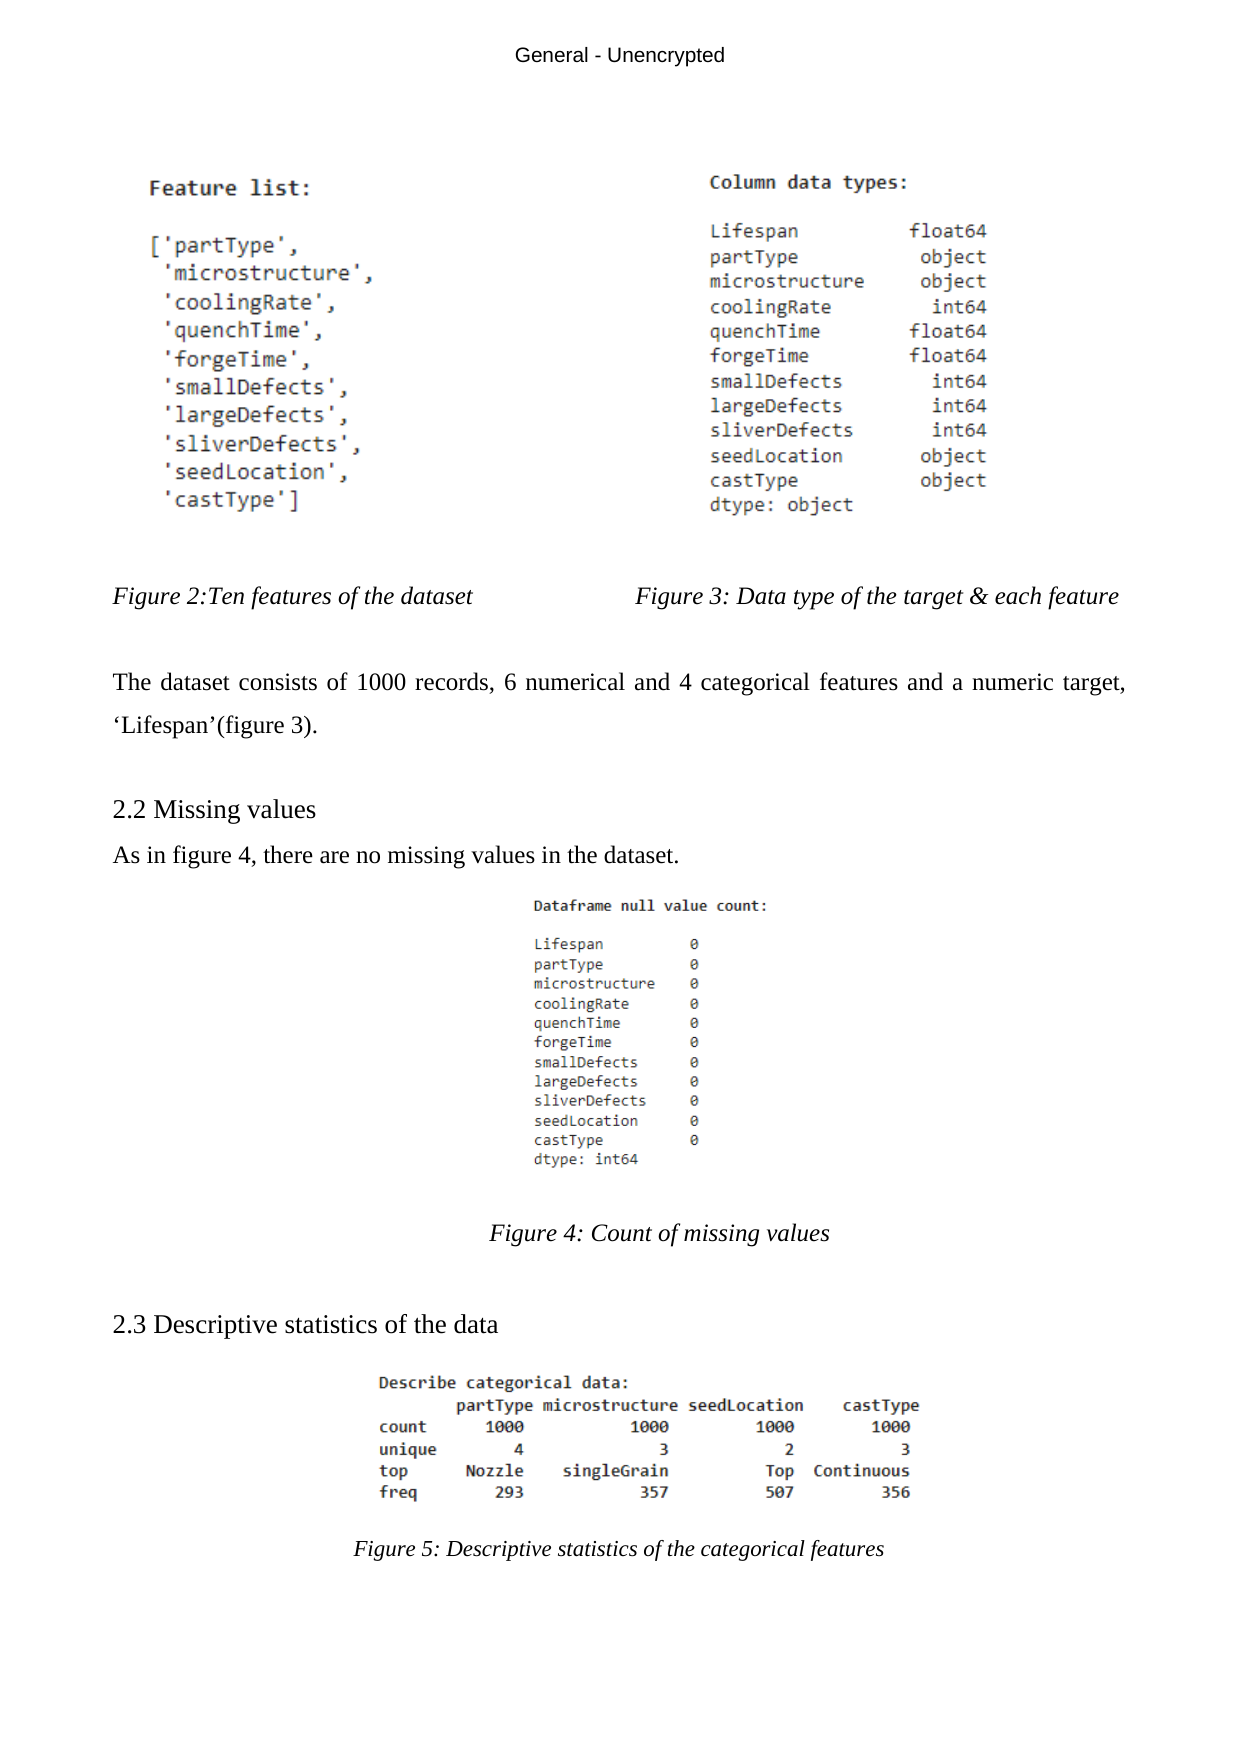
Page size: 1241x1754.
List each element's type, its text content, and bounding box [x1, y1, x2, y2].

text Figure 2:Ten features of the dataset Figure 3: Data type of the target & each feature [112, 581, 1128, 610]
picture [141, 168, 383, 525]
subtitle 2.2 Missing values [112, 793, 1128, 824]
text Figure 4: Count of missing values [112, 883, 1128, 1247]
text The dataset consists of 1000 records, 6 numerical and 4 categorical features and a numeric target, ‘Lifespan’(figure 3). [112, 667, 1128, 739]
text Figure 5: Descriptive statistics of the categorical features [112, 1535, 1128, 1562]
picture [526, 894, 774, 1171]
picture [374, 1367, 926, 1513]
text As in figure 4, there are no missing values in the dataset. [112, 840, 1128, 869]
subtitle 2.3 Descriptive statistics of the data [112, 1308, 1128, 1339]
picture [707, 166, 994, 527]
